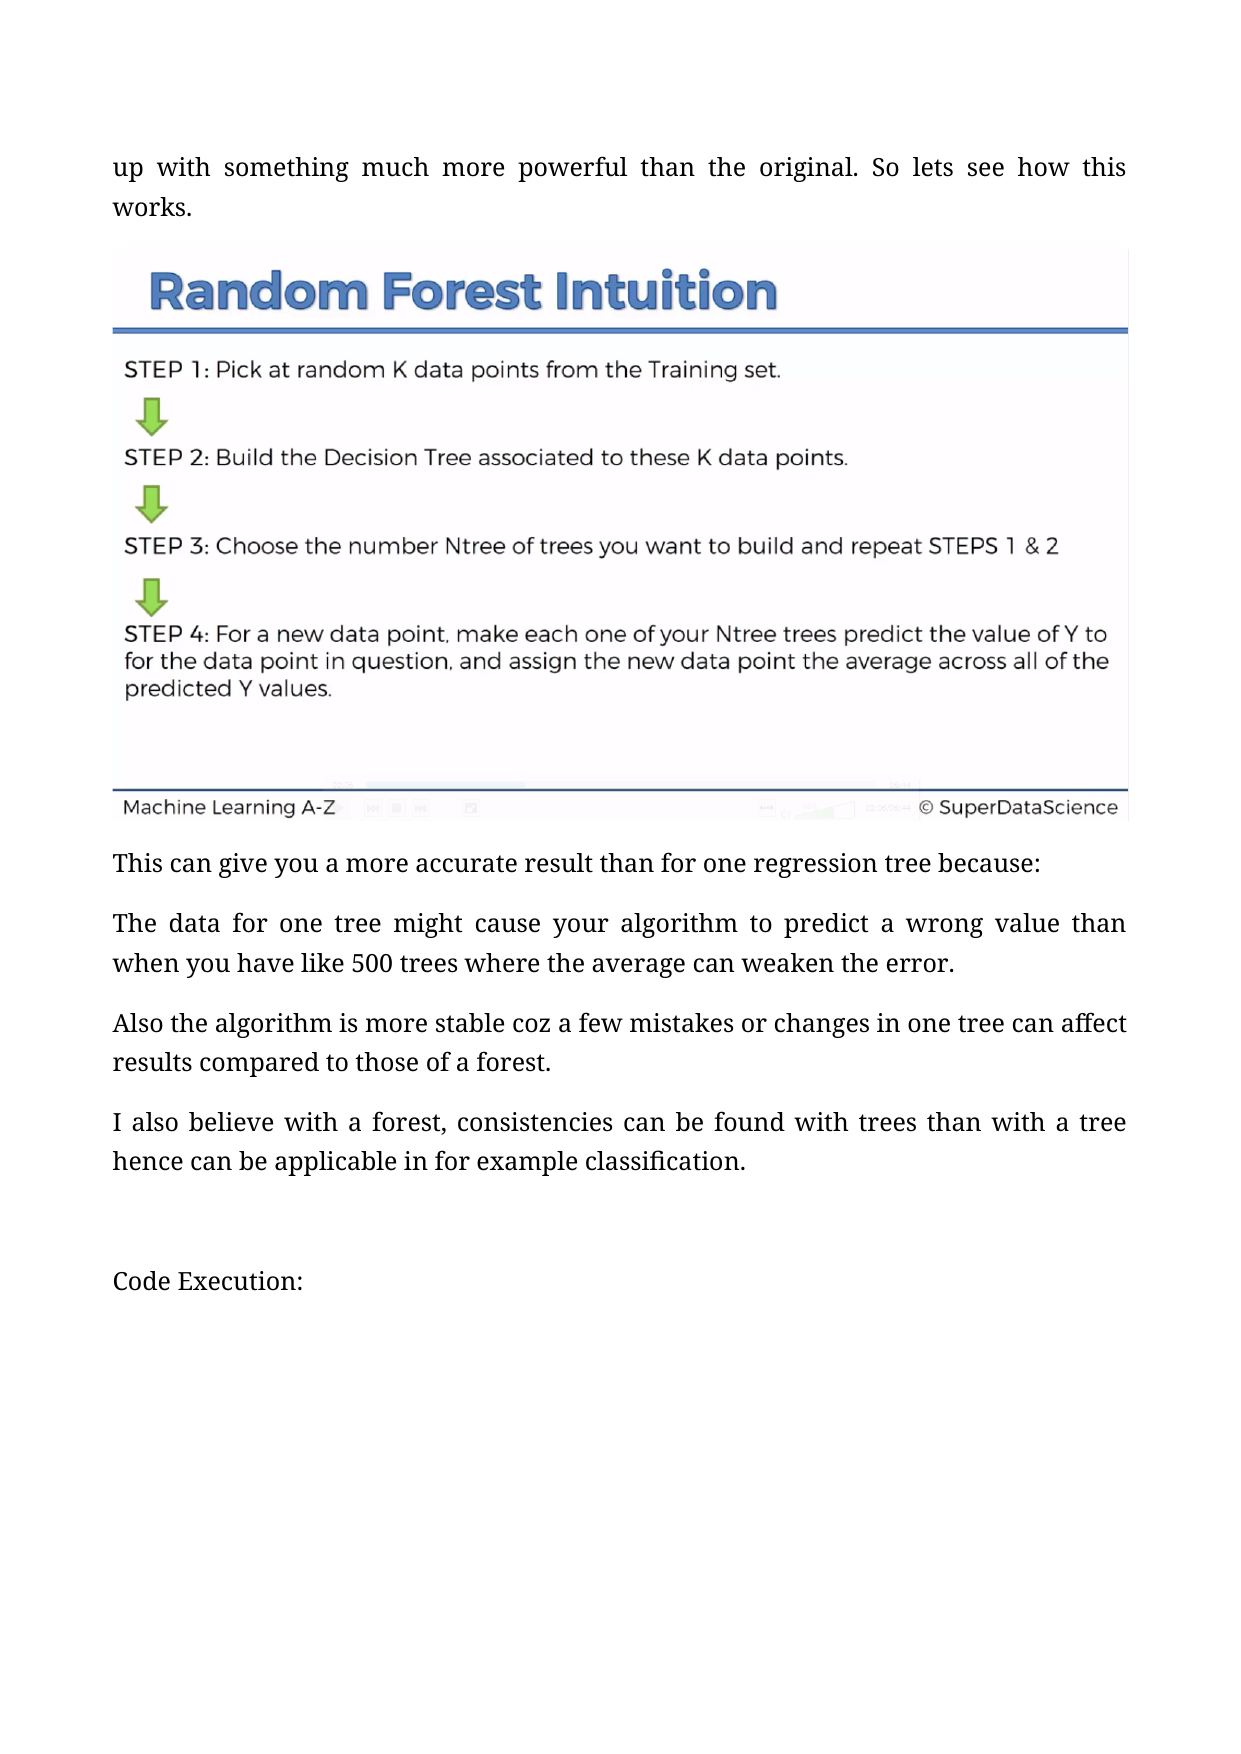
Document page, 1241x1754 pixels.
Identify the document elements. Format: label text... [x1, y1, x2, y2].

picture [112, 249, 1129, 821]
text The data for one tree might cause your algorithm to predict a wrong value than when you have like 500 trees where the average can weaken the error. [112, 906, 1128, 979]
text This can give you a more accurate result than for one regression tree because: [112, 846, 1128, 880]
text Also the algorithm is more stable coz a few mistakes or changes in one tree can affect results compared to those of a forest. [112, 1005, 1128, 1078]
text I also believe with a forest, consistencies can be found with trees than with a tree hence can be applicable in for example classification. [112, 1104, 1128, 1178]
text Code Execution: [112, 1263, 1128, 1298]
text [112, 150, 1128, 223]
